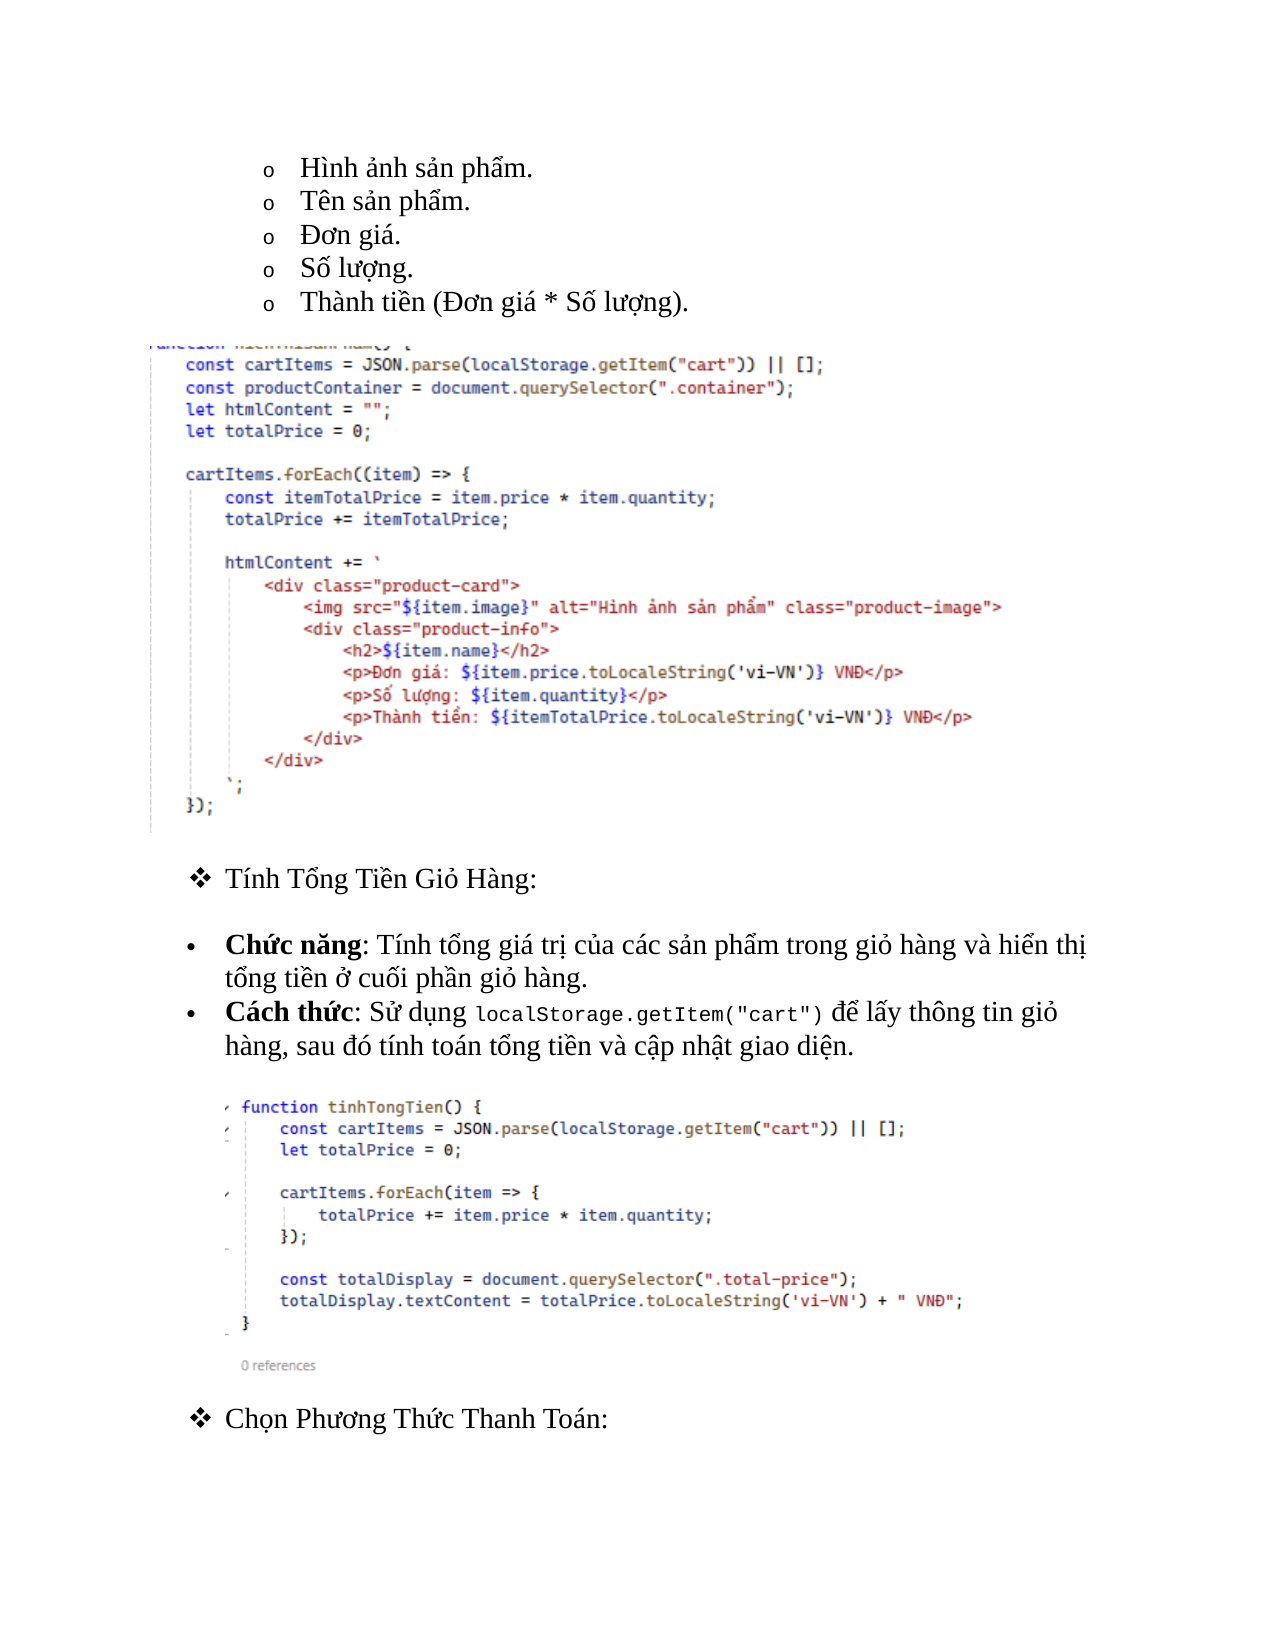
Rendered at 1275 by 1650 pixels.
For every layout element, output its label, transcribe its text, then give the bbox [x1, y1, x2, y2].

list Chọn Phương Thức Thanh Toán: [187, 1401, 1125, 1435]
list Đơn giá. [262, 217, 1125, 251]
list Số lượng. [262, 251, 1125, 284]
list Thành tiền (Đơn giá * Số lượng). [262, 284, 1125, 318]
list Tên sản phẩm. [262, 183, 1125, 217]
list Chức năng: Tính tổng giá trị của các sản phẩm trong giỏ hàng và hiển thị tổng tiền ở cuối phần giỏ hàng. [187, 927, 1125, 994]
picture [150, 346, 1096, 833]
picture [225, 1094, 1129, 1373]
list Hình ảnh sản phẩm. [262, 150, 1125, 183]
list Tính Tổng Tiền Giỏ Hàng: [187, 862, 1125, 895]
